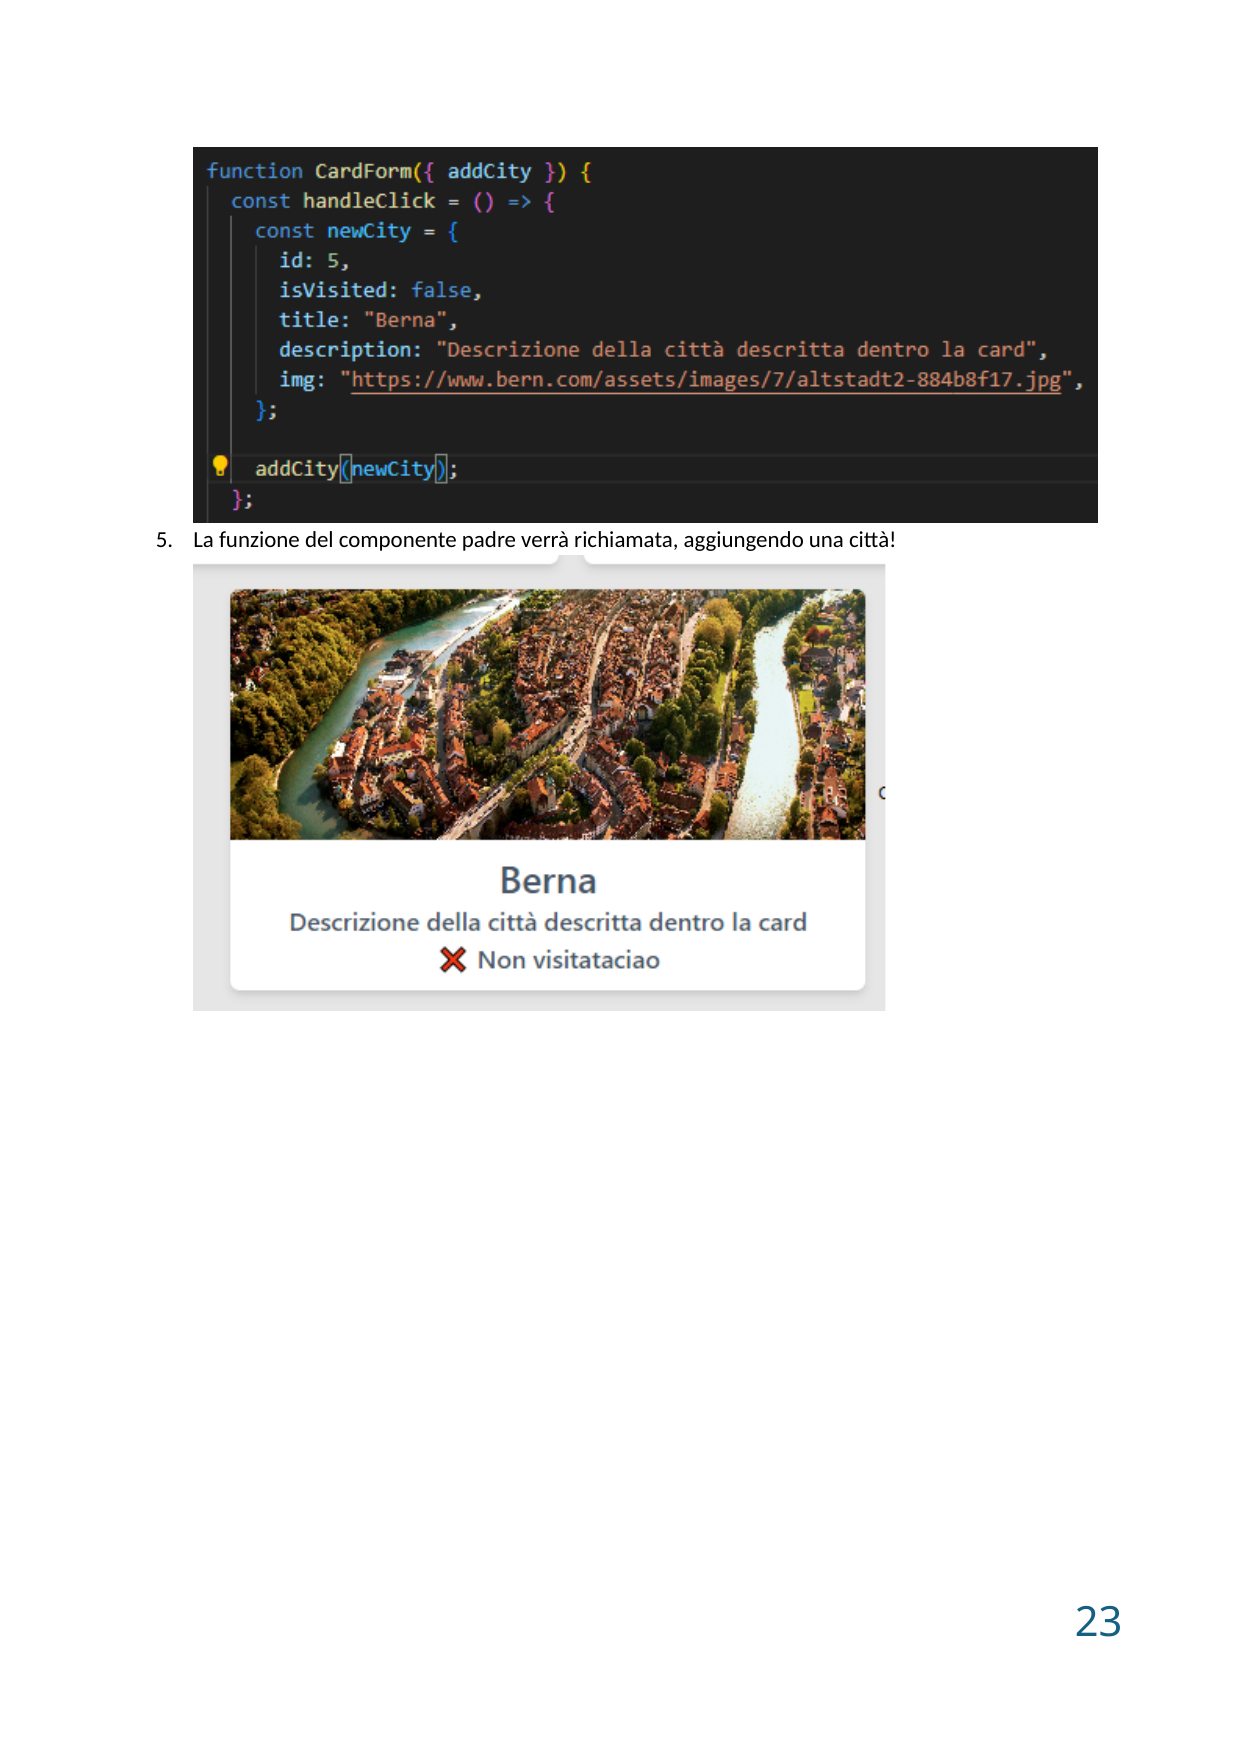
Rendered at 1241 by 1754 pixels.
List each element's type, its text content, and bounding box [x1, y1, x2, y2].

picture [193, 555, 886, 1011]
picture [193, 147, 1098, 523]
list La funzione del componente padre verrà richiamata, aggiungendo una città! [156, 525, 1122, 553]
